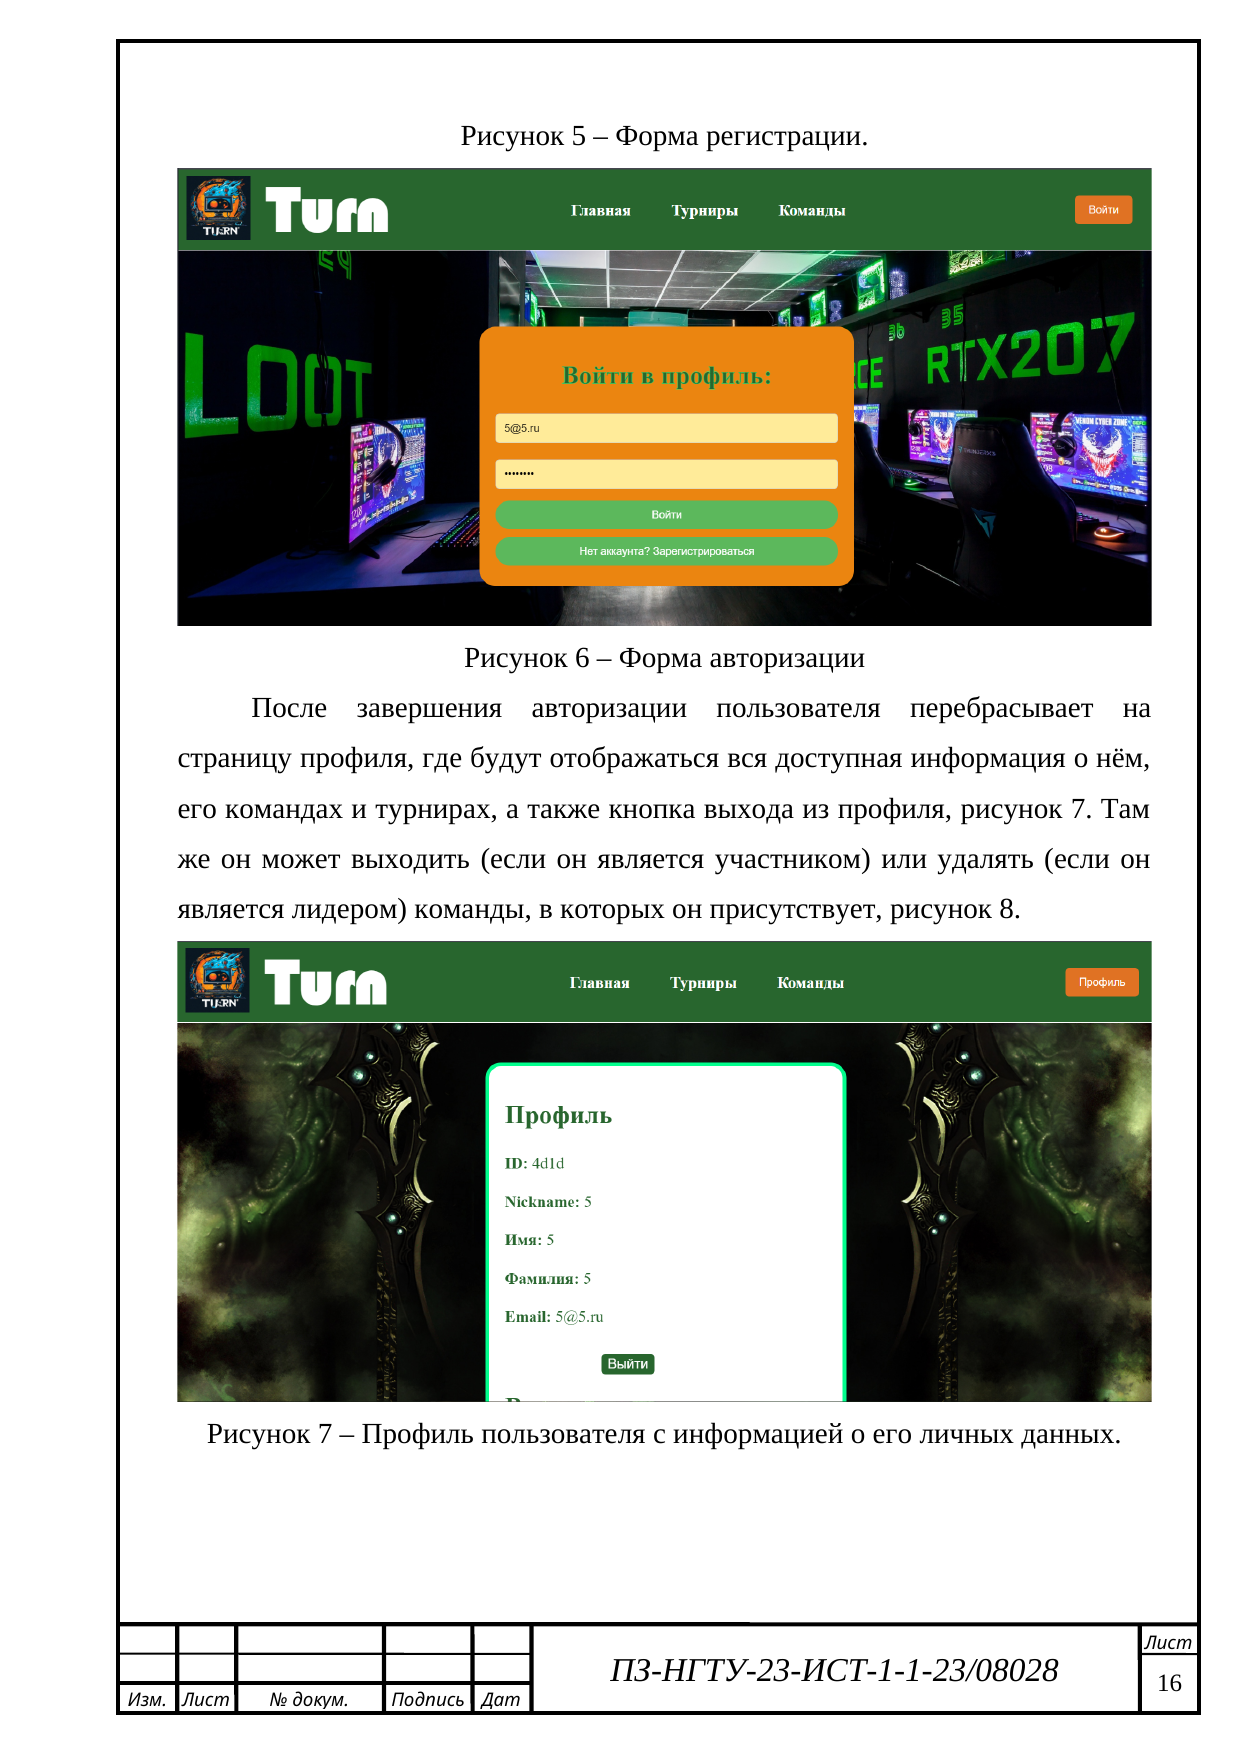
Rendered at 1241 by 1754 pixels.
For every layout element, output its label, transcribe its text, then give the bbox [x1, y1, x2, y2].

text После завершения авторизации пользователя перебрасывает на страницу профиля, где будут отображаться вся доступная информация о нём, его командах и турнирах, а также кнопка выхода из профиля, рисунок 7. Там же он может выходить (если он является участником) или удалять (если он является лидером) команды, в которых он присутствует, рисунок 8. [177, 690, 1152, 925]
picture [177, 941, 1152, 1402]
text Рисунок 5 – Форма регистрации. [177, 118, 1152, 152]
text Рисунок 7 – Профиль пользователя с информацией о его личных данных. [177, 1416, 1152, 1450]
text Рисунок 6 – Форма авторизации [177, 640, 1152, 673]
picture [177, 168, 1152, 626]
